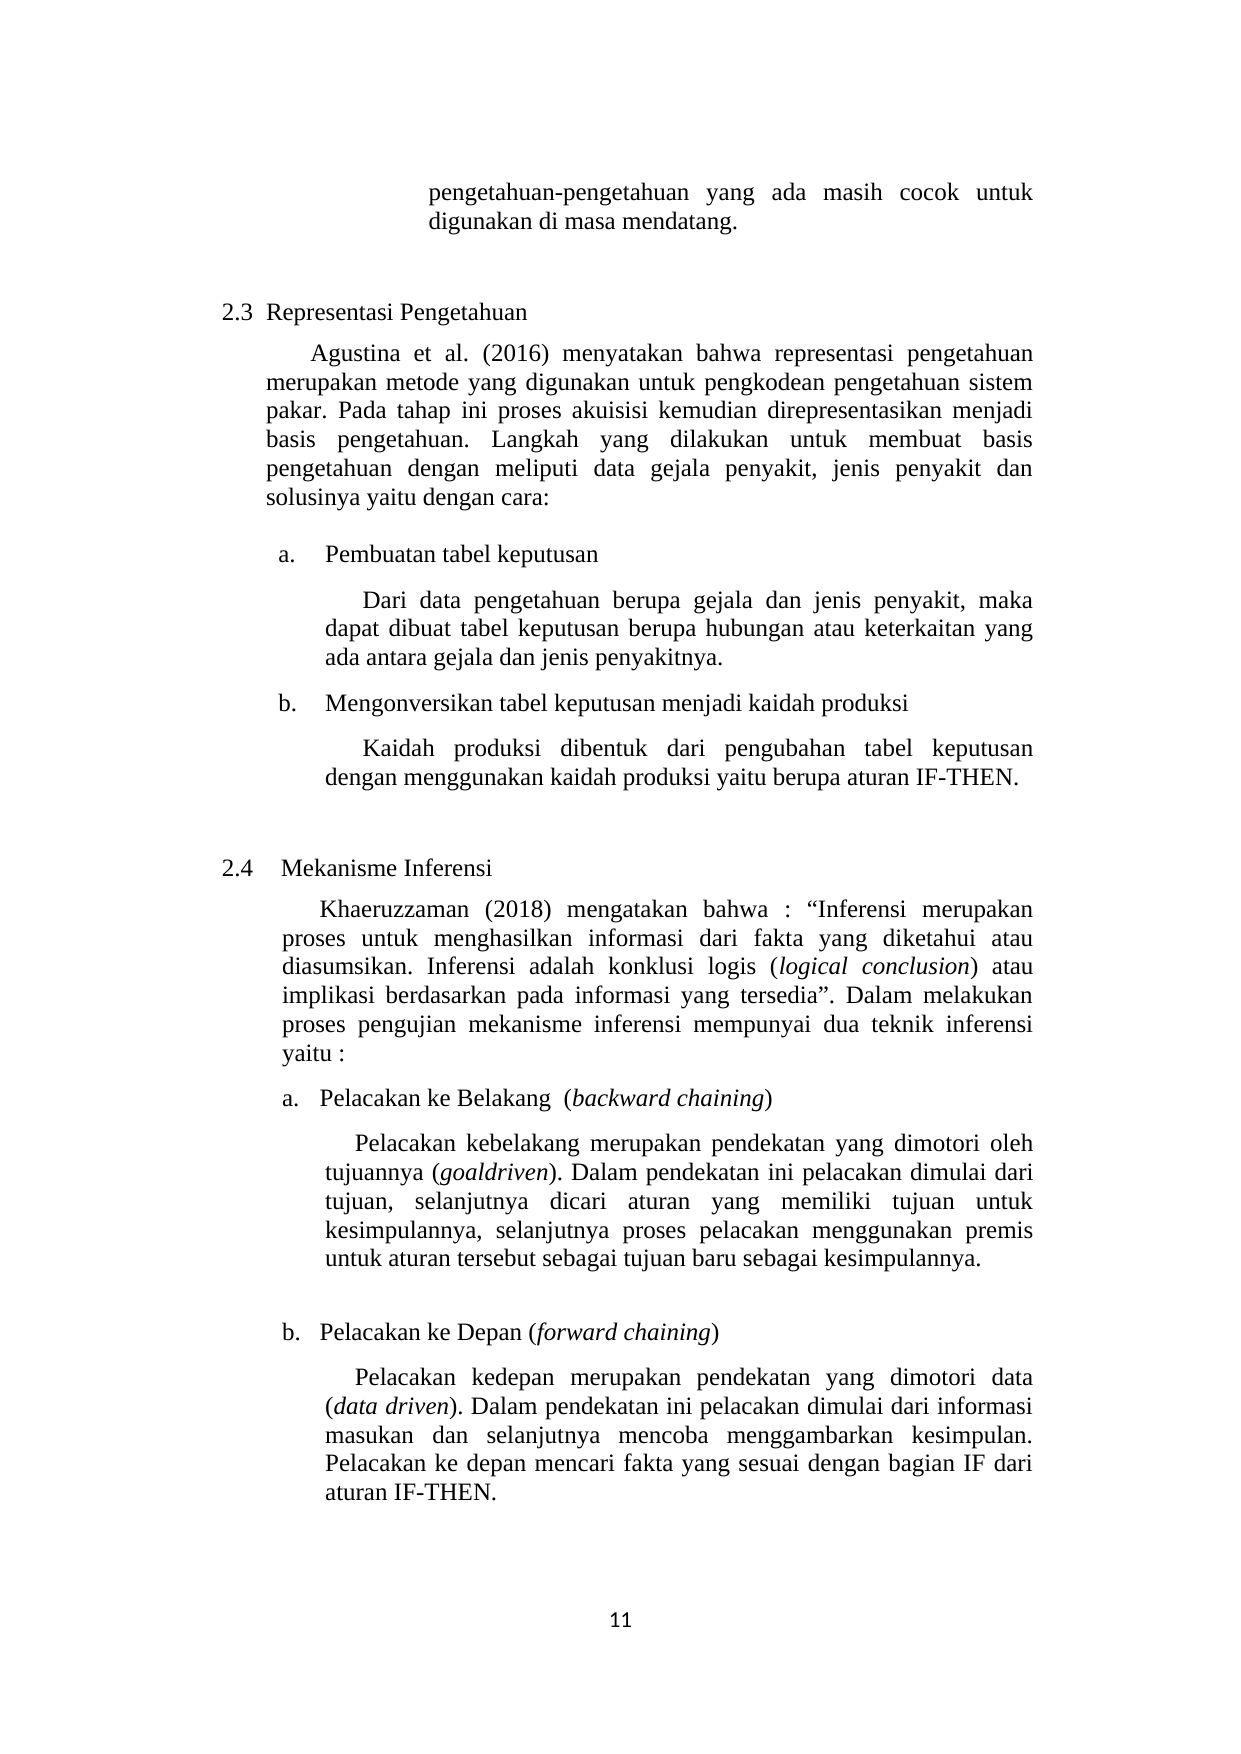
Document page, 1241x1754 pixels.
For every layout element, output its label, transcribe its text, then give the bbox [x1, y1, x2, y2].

text Mekanisme Inferensi [222, 853, 1033, 881]
text Kaidah produksi dibentuk dari pengubahan tabel keputusan dengan menggunakan kaidah produksi yaitu berupa aturan IF-THEN. [325, 733, 1033, 791]
list Pelacakan ke Belakang (backward chaining) [282, 1083, 1033, 1112]
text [428, 177, 1033, 235]
text Representasi Pengetahuan [222, 297, 1033, 326]
list Mengonversikan tabel keputusan menjadi kaidah produksi [278, 688, 1033, 716]
text Dari data pengetahuan berupa gejala dan jenis penyakit, maka dapat dibuat tabel keputusan berupa hubungan atau keterkaitan yang ada antara gejala dan jenis penyakitnya. [325, 585, 1033, 671]
text Pelacakan kebelakang merupakan pendekatan yang dimotori oleh tujuannya (goaldriven). Dalam pendekatan ini pelacakan dimulai dari tujuan, selanjutnya dicari aturan yang memiliki tujuan untuk kesimpulannya, selanjutnya proses pelacakan menggunakan premis untuk aturan tersebut sebagai tujuan baru sebagai kesimpulannya. [325, 1128, 1033, 1272]
text Khaeruzzaman (2018) mengatakan bahwa : “Inferensi merupakan proses untuk menghasilkan informasi dari fakta yang diketahui atau diasumsikan. Inferensi adalah konklusi logis (logical conclusion) atau implikasi berdasarkan pada informasi yang tersedia”. Dalam melakukan proses pengujian mekanisme inferensi mempunyai dua teknik inferensi yaitu : [282, 894, 1033, 1066]
list Agustina et al. (2016) menyatakan bahwa representasi pengetahuan merupakan metode yang digunakan untuk pengkodean pengetahuan sistem pakar. Pada tahap ini proses akuisisi kemudian direpresentasikan menjadi basis pengetahuan. Langkah yang dilakukan untuk membuat basis pengetahuan dengan meliputi data gejala penyakit, jenis penyakit dan solusinya yaitu dengan cara: [266, 338, 1033, 511]
text Pelacakan kedepan merupakan pendekatan yang dimotori data (data driven). Dalam pendekatan ini pelacakan dimulai dari informasi masukan dan selanjutnya mencoba menggambarkan kesimpulan. Pelacakan ke depan mencari fakta yang sesuai dengan bagian IF dari aturan IF-THEN. [325, 1362, 1033, 1506]
list Pembuatan tabel keputusan [278, 539, 1033, 568]
list Pelacakan ke Depan (forward chaining) [282, 1317, 1033, 1346]
